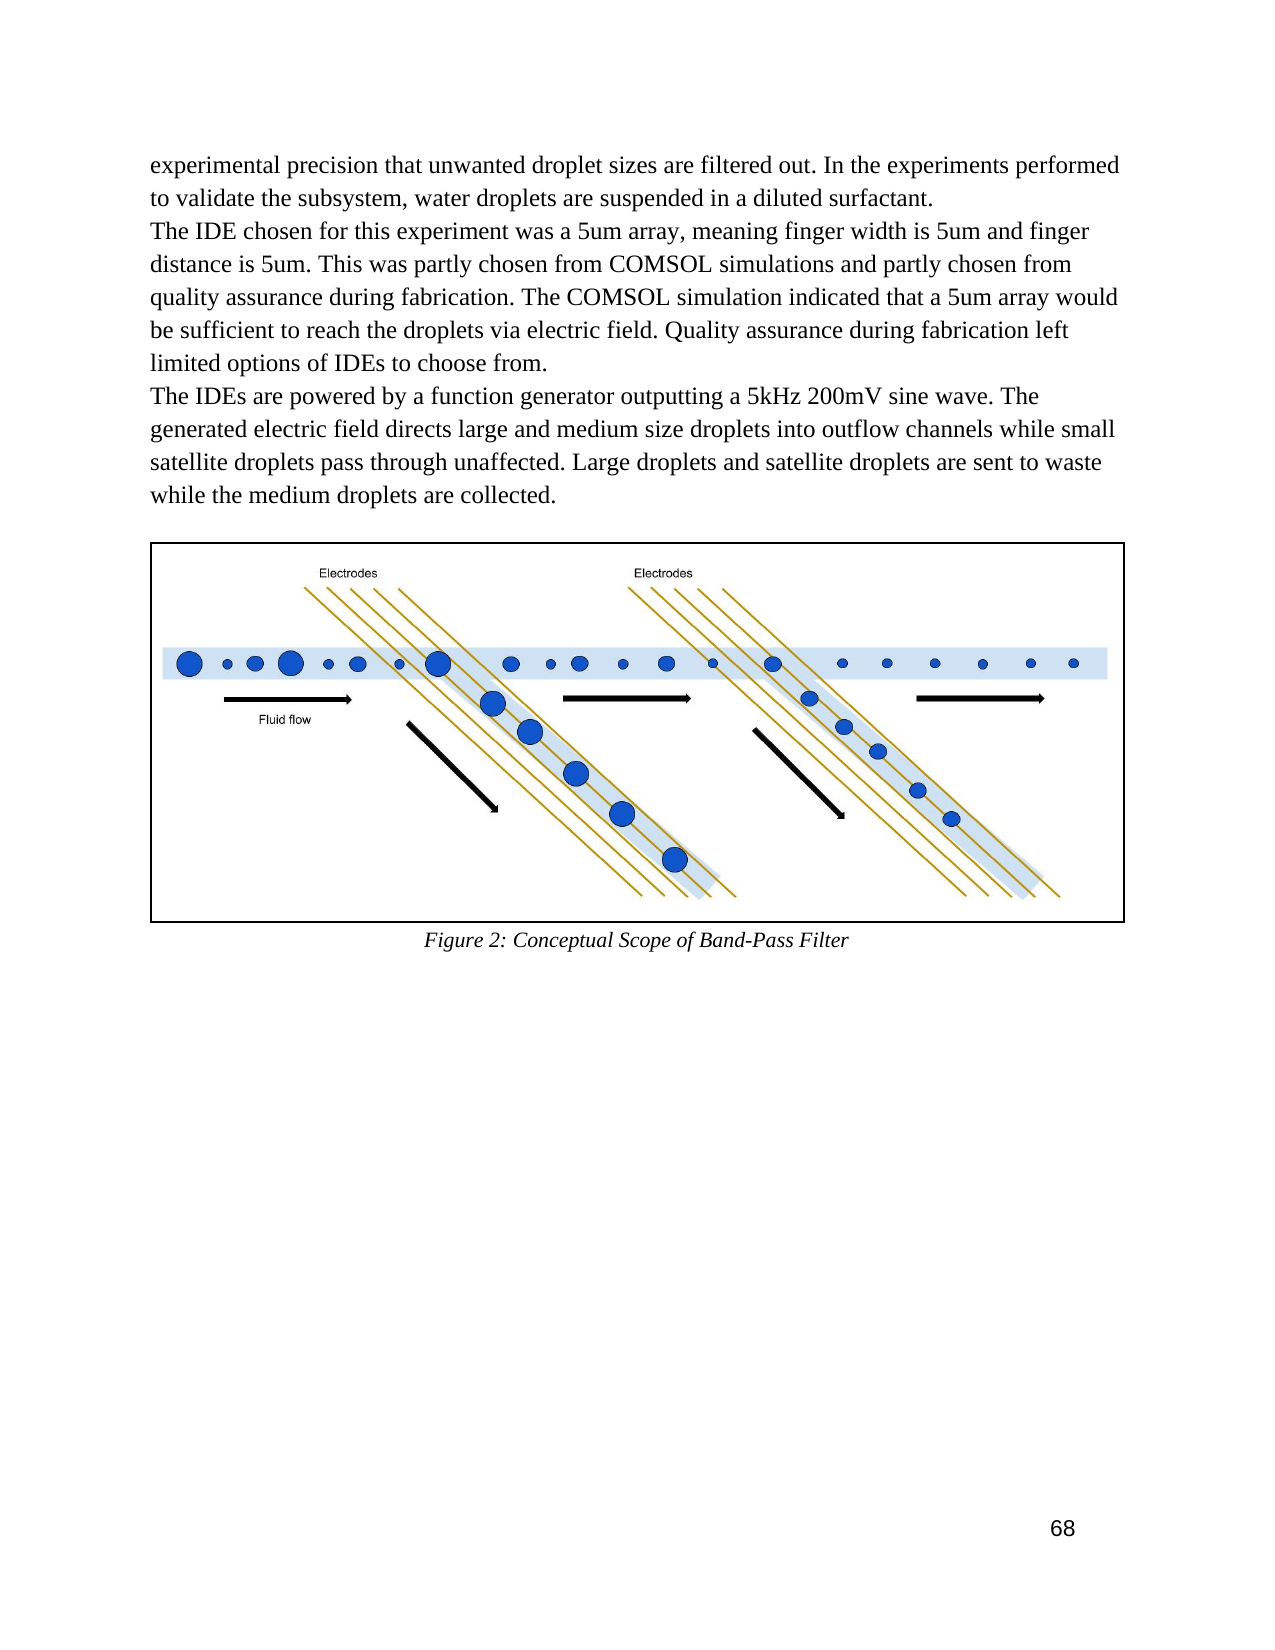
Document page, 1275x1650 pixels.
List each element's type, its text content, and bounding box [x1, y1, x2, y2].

text Figure 2: Conceptual Scope of Band-Pass Filter [150, 927, 1125, 952]
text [150, 150, 1125, 212]
picture [152, 544, 1123, 921]
text The IDEs are powered by a function generator outputting a 5kHz 200mV sine wave. The generated electric field directs large and medium size droplets into outflow channels while small satellite droplets pass through unaffected. Large droplets and satellite droplets are sent to waste while the medium droplets are collected. [150, 381, 1125, 509]
text The IDE chosen for this experiment was a 5um array, meaning finger width is 5um and finger distance is 5um. This was partly chosen from COMSOL simulations and partly chosen from quality assurance during fabrication. The COMSOL simulation indicated that a 5um array would be sufficient to reach the droplets via electric field. Quality assurance during fabrication left limited options of IDEs to choose from. [150, 216, 1125, 377]
